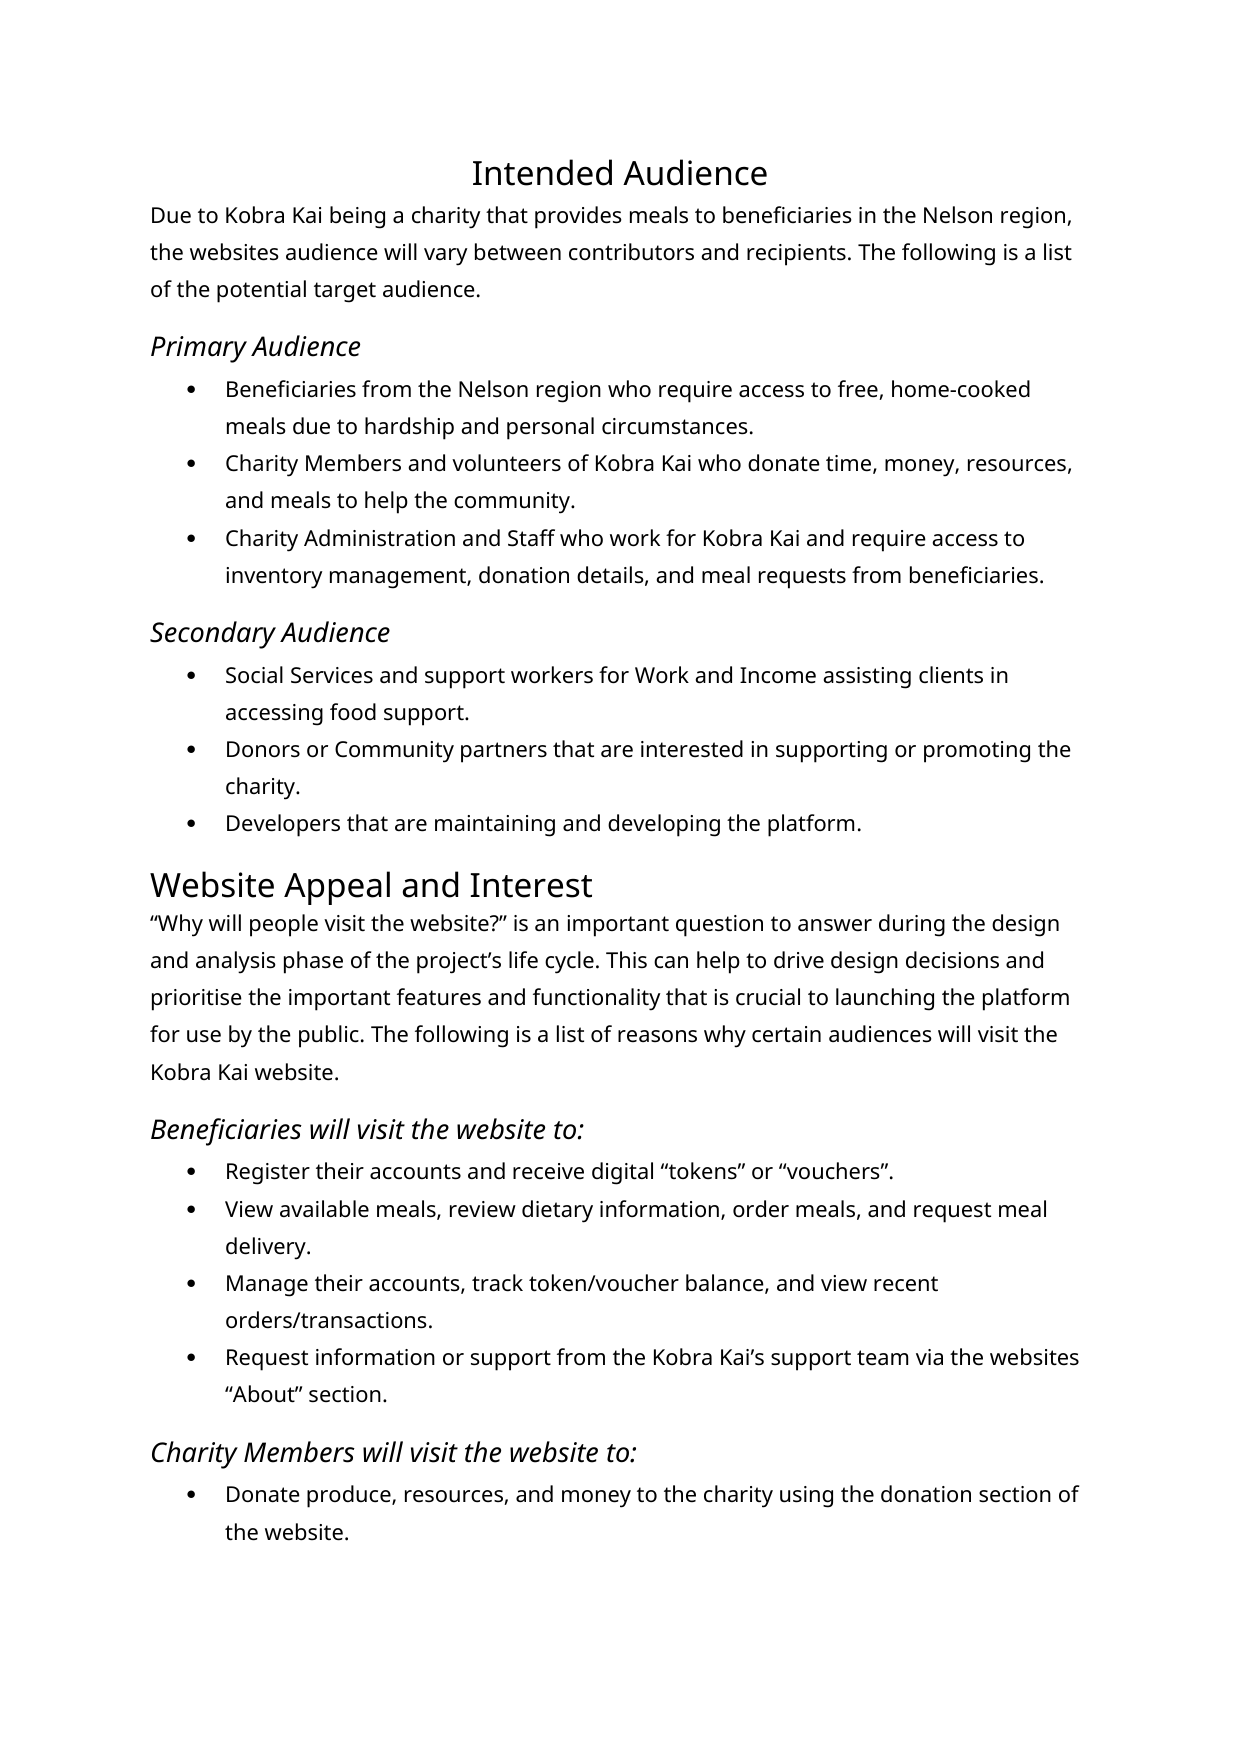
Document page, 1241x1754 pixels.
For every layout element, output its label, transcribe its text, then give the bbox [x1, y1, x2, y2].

list Charity Administration and Staff who work for Kobra Kai and require access to inventory management, donation details, and meal requests from beneficiaries. [187, 523, 1090, 589]
text “Why will people visit the website?” is an important question to answer during the design and analysis phase of the project’s life cycle. This can help to drive design decisions and prioritise the important features and functionality that is crucial to launching the platform for use by the public. The following is a list of reasons why certain audiences will visit the Kobra Kai website. [150, 908, 1090, 1086]
subtitle Website Appeal and Interest [150, 862, 1090, 908]
list Social Services and support workers for Work and Income assisting clients in accessing food support. [187, 660, 1090, 727]
subtitle Secondary Audience [150, 614, 1090, 651]
list Register their accounts and receive digital “tokens” or “vouchers”. [187, 1156, 1090, 1186]
list Donors or Community partners that are interested in supporting or promoting the charity. [187, 734, 1090, 801]
list Beneficiaries from the Nelson region who require access to free, home-cooked meals due to hardship and personal circumstances. [187, 374, 1090, 441]
subtitle Intended Audience [150, 150, 1090, 195]
list Request information or support from the Kobra Kai’s support team via the websites “About” section. [187, 1342, 1090, 1409]
subtitle Charity Members will visit the website to: [150, 1433, 1090, 1470]
subtitle Beneficiaries will visit the website to: [150, 1110, 1090, 1147]
list Manage their accounts, track token/voucher balance, and view recent orders/transactions. [187, 1268, 1090, 1335]
list Donate produce, resources, and money to the charity using the donation section of the website. [187, 1479, 1090, 1546]
text Due to Kobra Kai being a charity that provides meals to beneficiaries in the Nelson region, the websites audience will vary between contributors and recipients. The following is a list of the potential target audience. [150, 199, 1090, 304]
list Charity Members and volunteers of Kobra Kai who donate time, money, resources, and meals to help the community. [187, 448, 1090, 515]
list View available meals, review dietary information, order meals, and request meal delivery. [187, 1193, 1090, 1261]
list Developers that are maintaining and developing the platform. [187, 808, 1090, 838]
subtitle Primary Audience [150, 328, 1090, 365]
